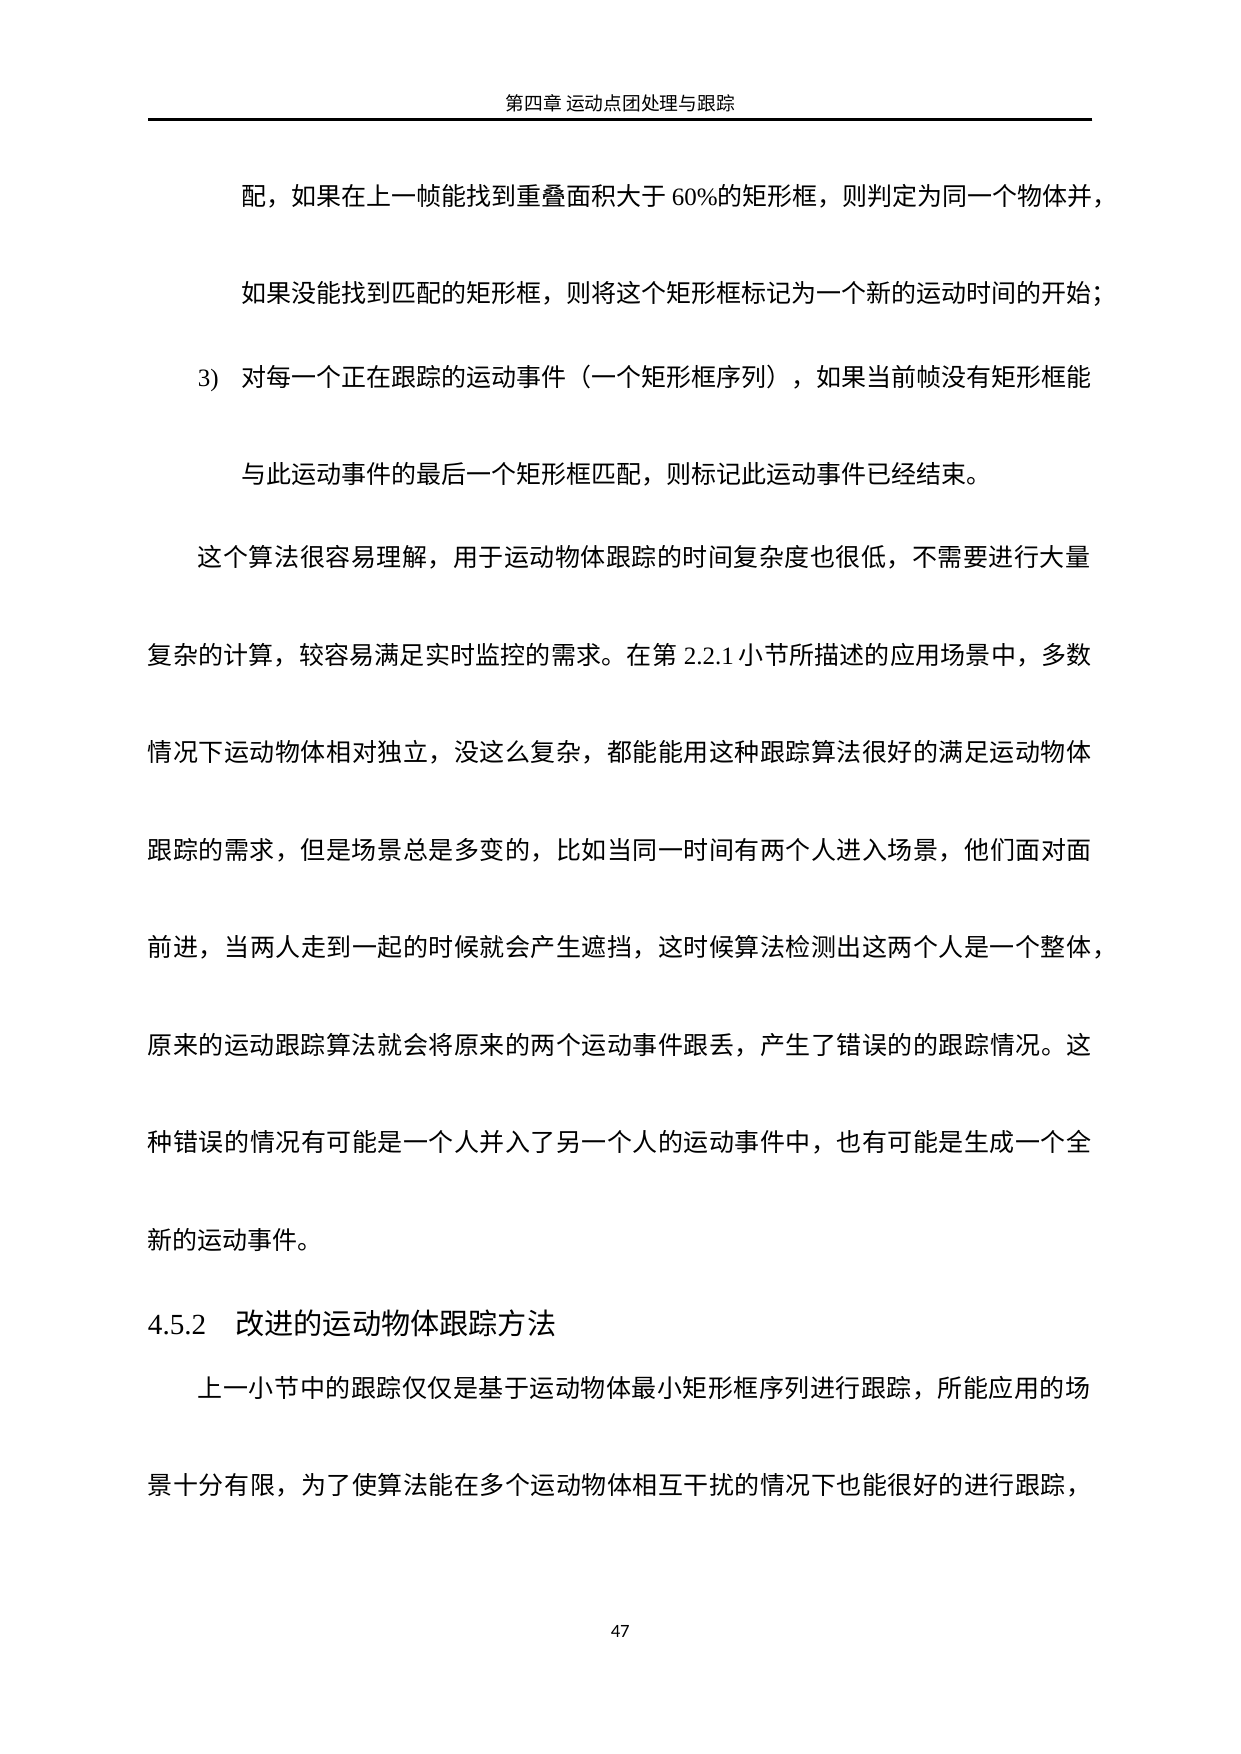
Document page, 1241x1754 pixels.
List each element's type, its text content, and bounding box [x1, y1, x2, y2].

list 对每一个正在跟踪的运动事件（一个矩形框序列），如果当前帧没有矩形框能与此运动事件的最后一个矩形框匹配，则标记此运动事件已经结束。 [198, 343, 1092, 505]
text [148, 1354, 1092, 1516]
text 这个算法很容易理解，用于运动物体跟踪的时间复杂度也很低，不需要进行大量复杂的计算，较容易满足实时监控的需求。在第2.2.1小节所描述的应用场景中，多数情况下运动物体相对独立，没这么复杂，都能能用这种跟踪算法很好的满足运动物体跟踪的需求，但是场景总是多变的，比如当同一时间有两个人进入场景，他们面对面前进，当两人走到一起的时候就会产生遮挡，这时候算法检测出这两个人是一个整体，原来的运动跟踪算法就会将原来的两个运动事件跟丢，产生了错误的的跟踪情况。这种错误的情况有可能是一个人并入了另一个人的运动事件中，也有可能是生成一个全新的运动事件。 [148, 523, 1092, 1271]
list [198, 162, 1092, 324]
list 改进的运动物体跟踪方法 [148, 1289, 1092, 1354]
